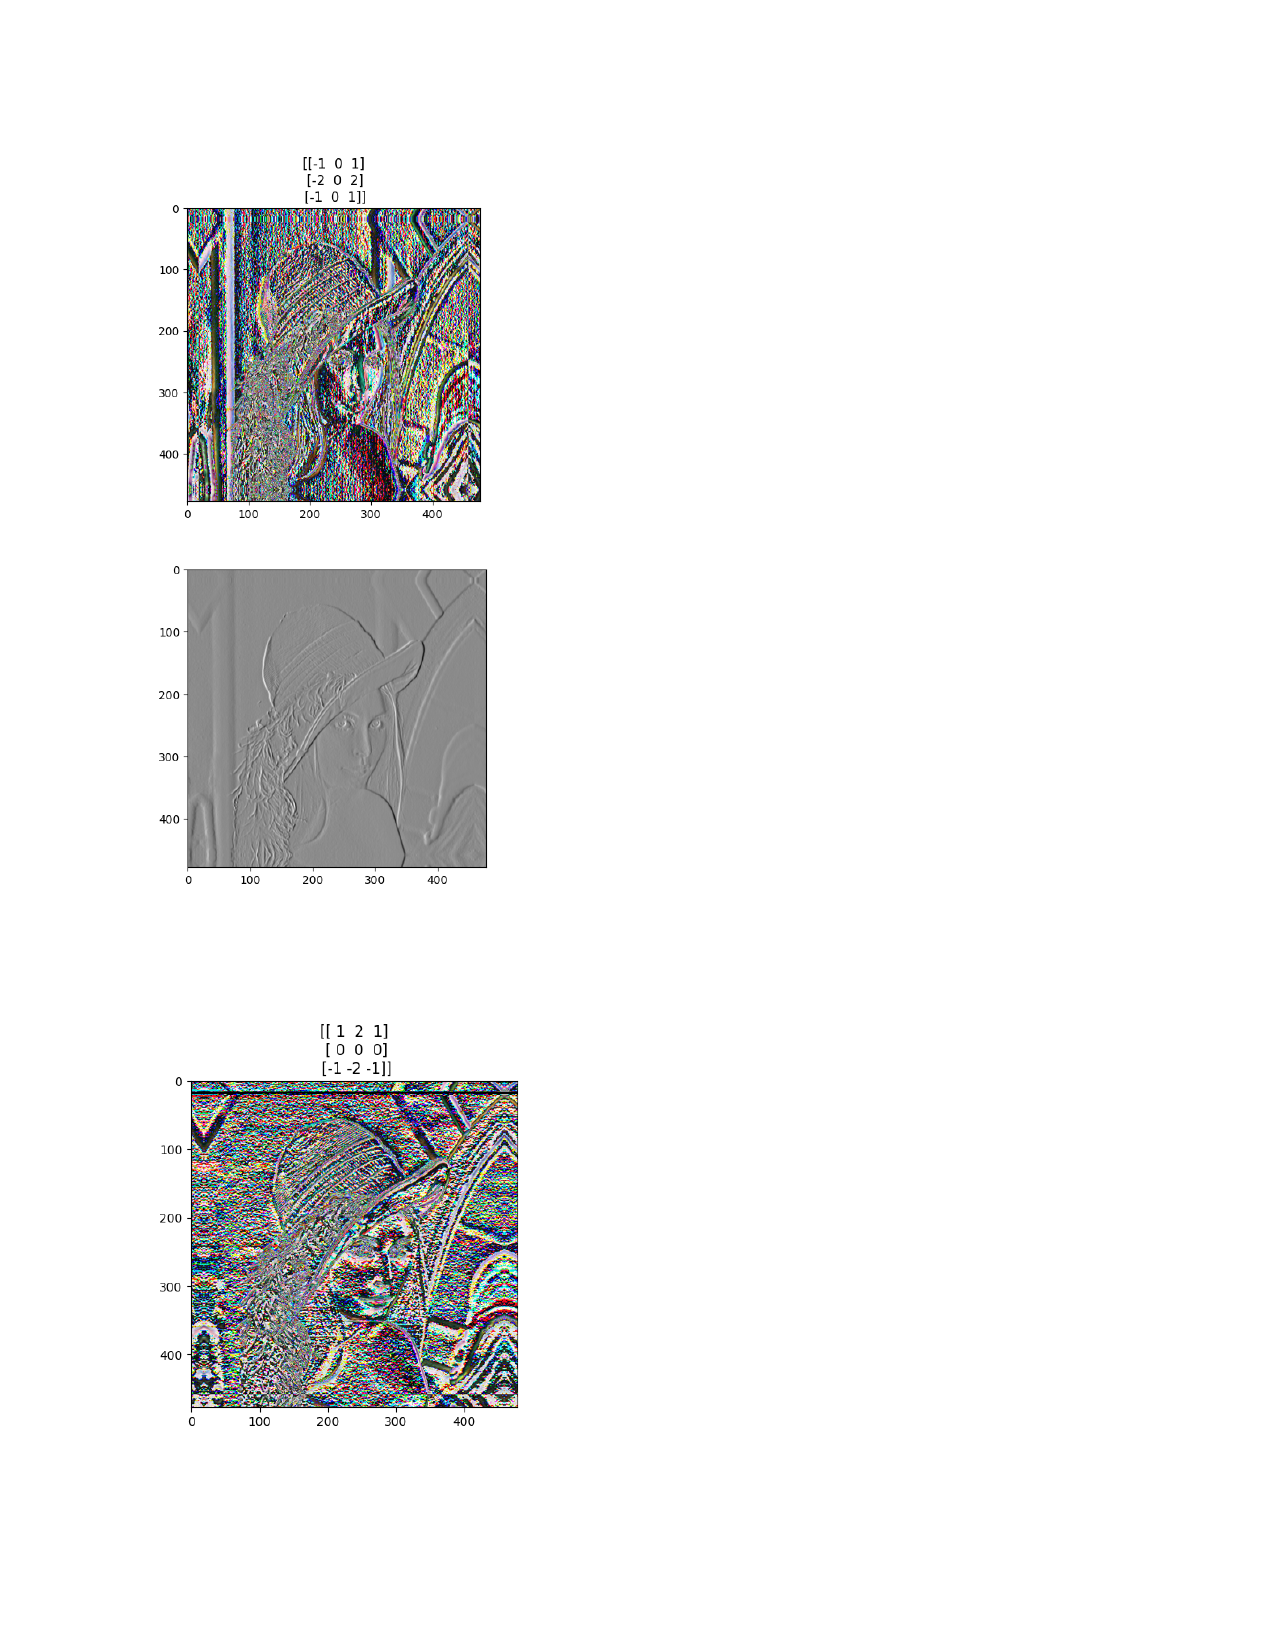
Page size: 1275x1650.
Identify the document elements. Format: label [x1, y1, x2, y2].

picture [150, 557, 493, 894]
picture [150, 1016, 525, 1437]
picture [150, 150, 487, 528]
